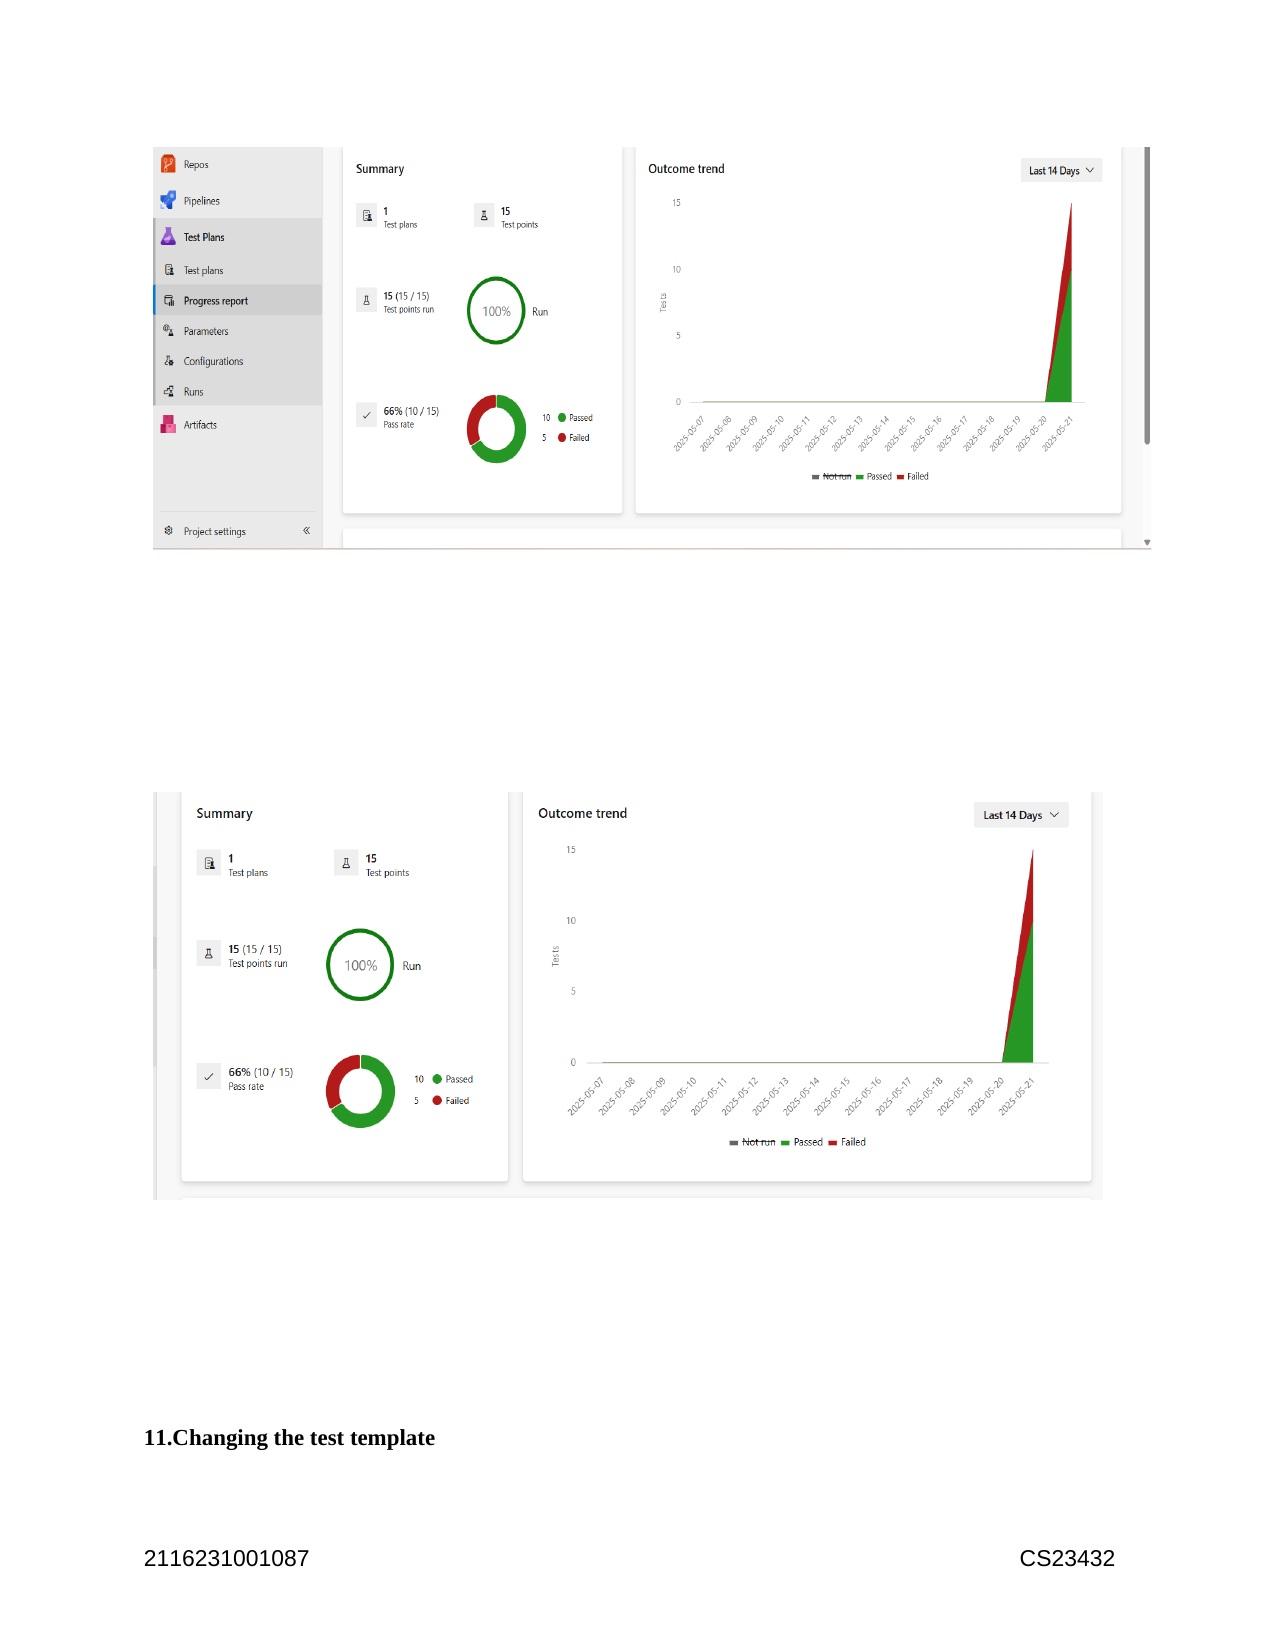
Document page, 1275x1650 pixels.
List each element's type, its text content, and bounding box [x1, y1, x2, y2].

picture [153, 147, 1152, 550]
text 11.Changing the test template [144, 1428, 1142, 1449]
picture [153, 792, 1103, 1200]
